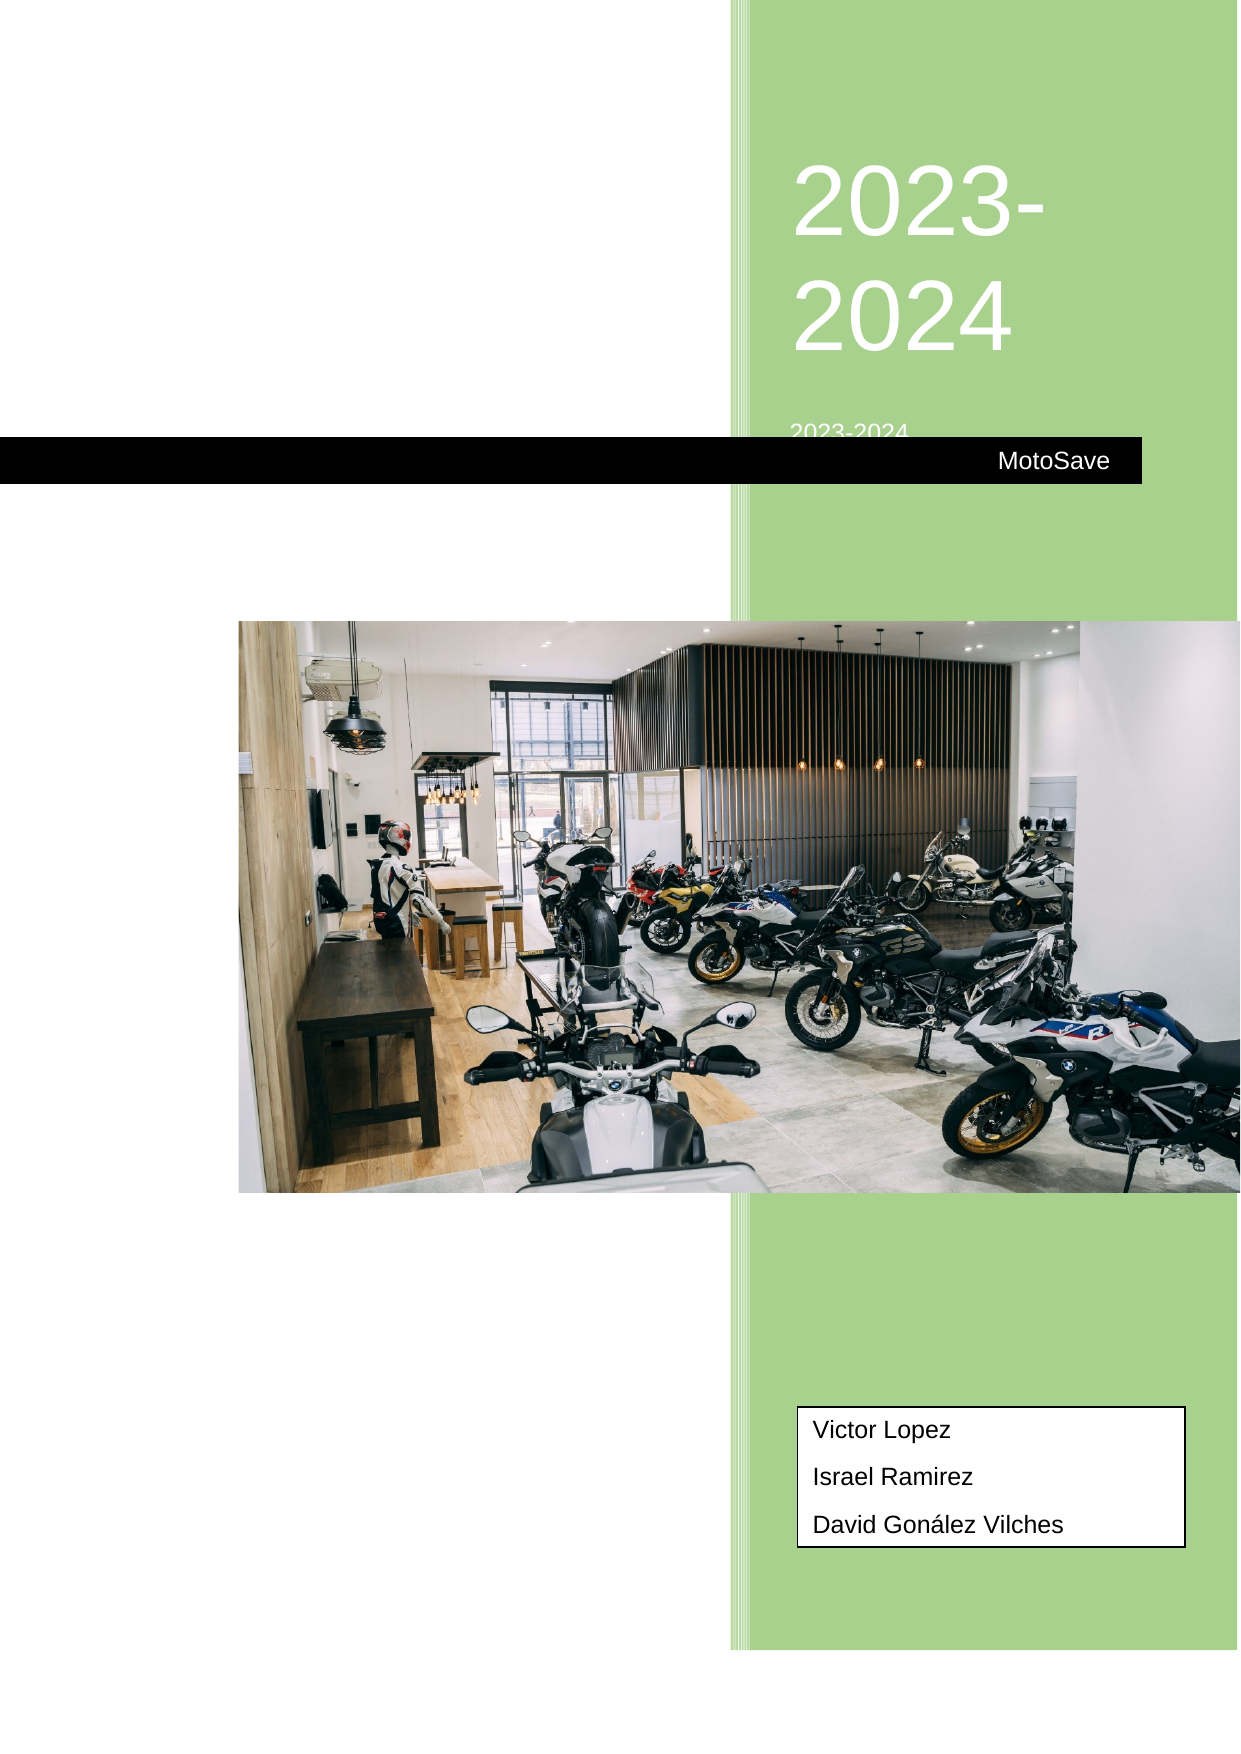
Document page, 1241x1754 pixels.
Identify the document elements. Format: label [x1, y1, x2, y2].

picture [238, 621, 1241, 1193]
